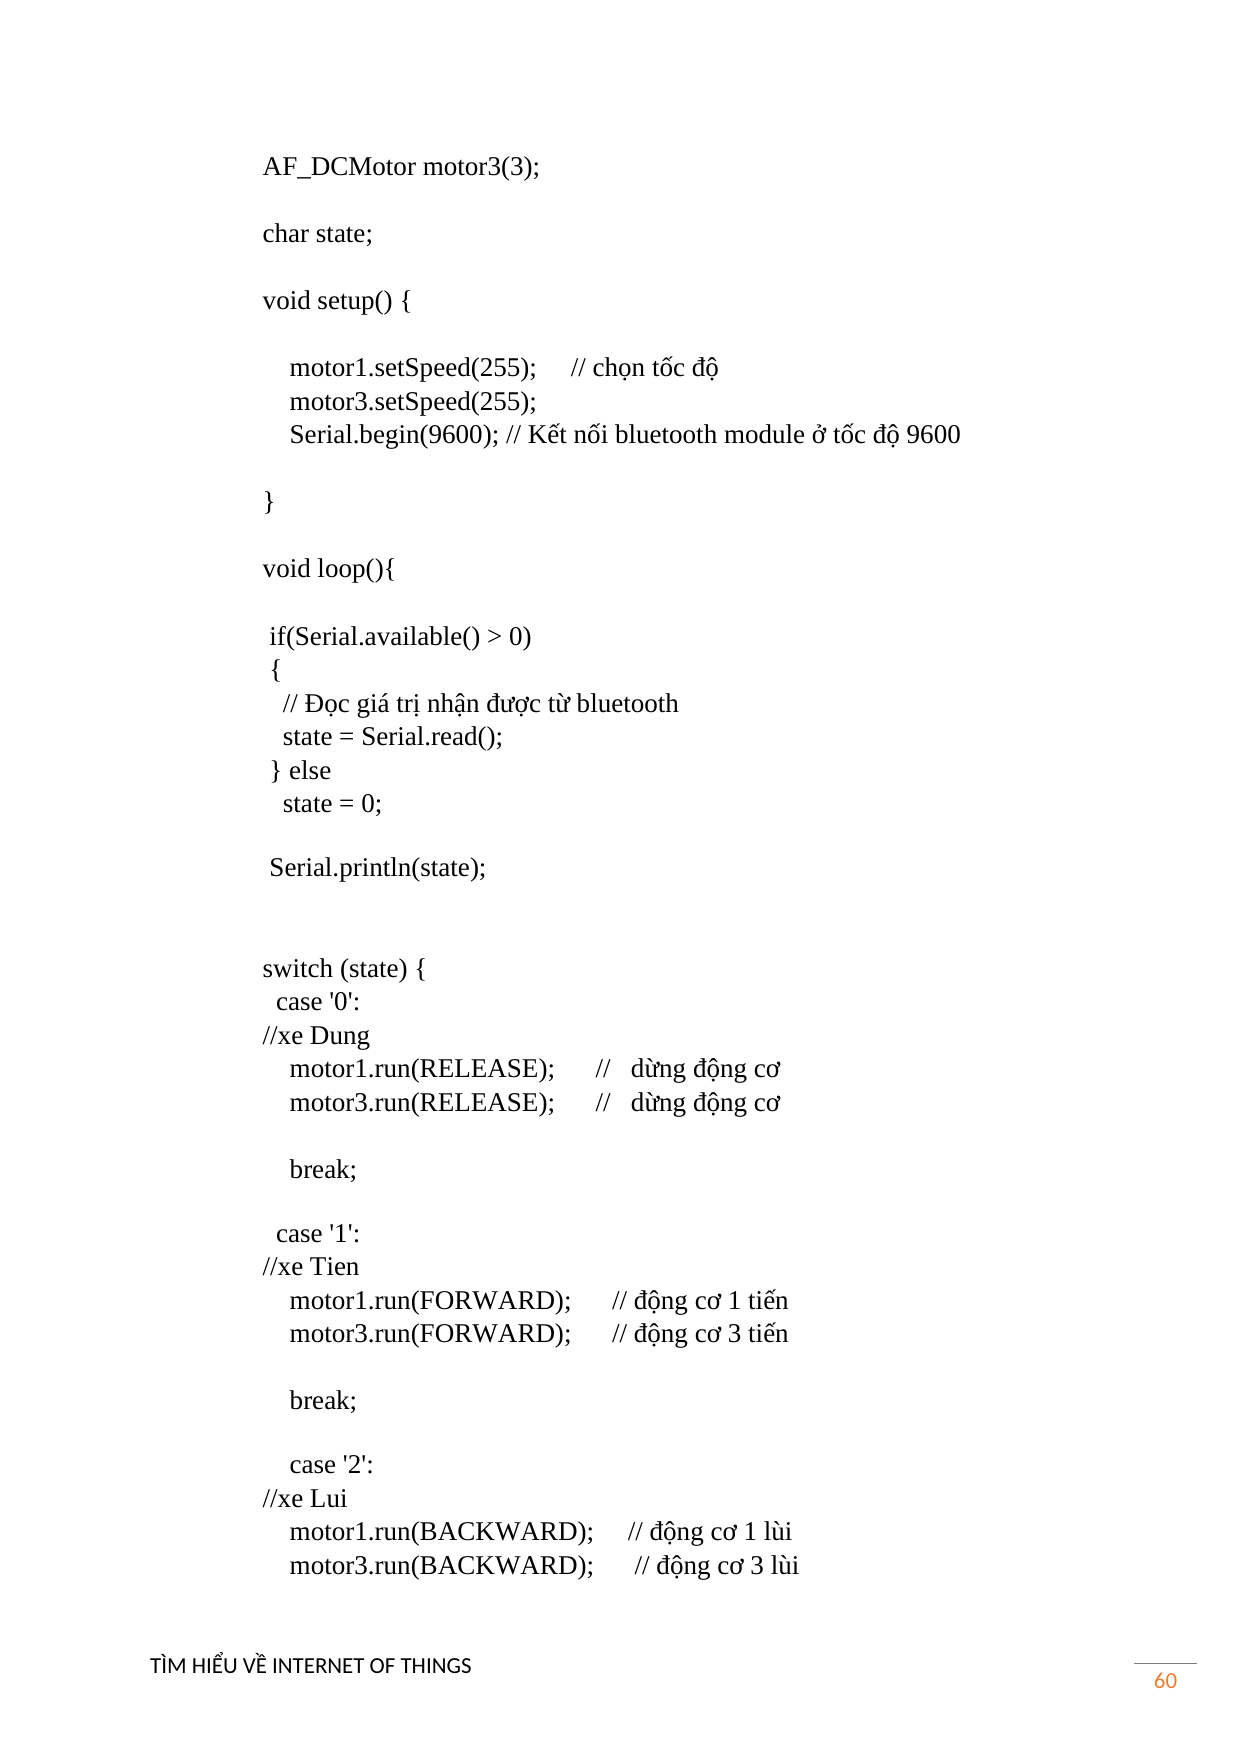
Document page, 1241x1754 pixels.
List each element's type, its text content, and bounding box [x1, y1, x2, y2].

text void setup() { [262, 284, 1090, 315]
text } [262, 485, 1090, 517]
text { [262, 653, 1090, 684]
text state = 0; [262, 787, 1090, 818]
text void loop(){ [262, 552, 1090, 584]
text //xe Dung [262, 1019, 1090, 1050]
text motor1.run(RELEASE); // dừng động cơ [262, 1052, 1090, 1083]
text Serial.begin(9600); // Kết nối bluetooth module ở tốc độ 9600 [262, 418, 1090, 449]
text motor3.run(FORWARD); // động cơ 3 tiến [262, 1317, 1090, 1348]
text case '1': [262, 1217, 1090, 1248]
text motor3.setSpeed(255); [262, 385, 1090, 416]
text switch (state) { [262, 952, 1090, 983]
text motor3.run(RELEASE); // dừng động cơ [262, 1086, 1090, 1117]
text //xe Lui [262, 1482, 1090, 1513]
text case '2': [262, 1448, 1090, 1479]
text Serial.println(state); [262, 851, 1090, 882]
text motor1.run(FORWARD); // động cơ 1 tiến [262, 1284, 1090, 1315]
text AF_DCMotor motor3(3); [262, 150, 1090, 181]
text break; [262, 1153, 1090, 1184]
text //xe Tien [262, 1250, 1090, 1281]
text if(Serial.available() > 0) [262, 619, 1090, 651]
text motor1.run(BACKWARD); // động cơ 1 lùi [262, 1515, 1090, 1546]
text break; [262, 1384, 1090, 1416]
text motor1.setSpeed(255); // chọn tốc độ [262, 351, 1090, 382]
text char state; [262, 217, 1090, 248]
text motor3.run(BACKWARD); // động cơ 3 lùi [262, 1549, 1090, 1580]
text // Đọc giá trị nhận được từ bluetooth [262, 687, 1090, 718]
text case '0': [262, 985, 1090, 1016]
text state = Serial.read(); [262, 720, 1090, 751]
text } else [262, 754, 1090, 785]
